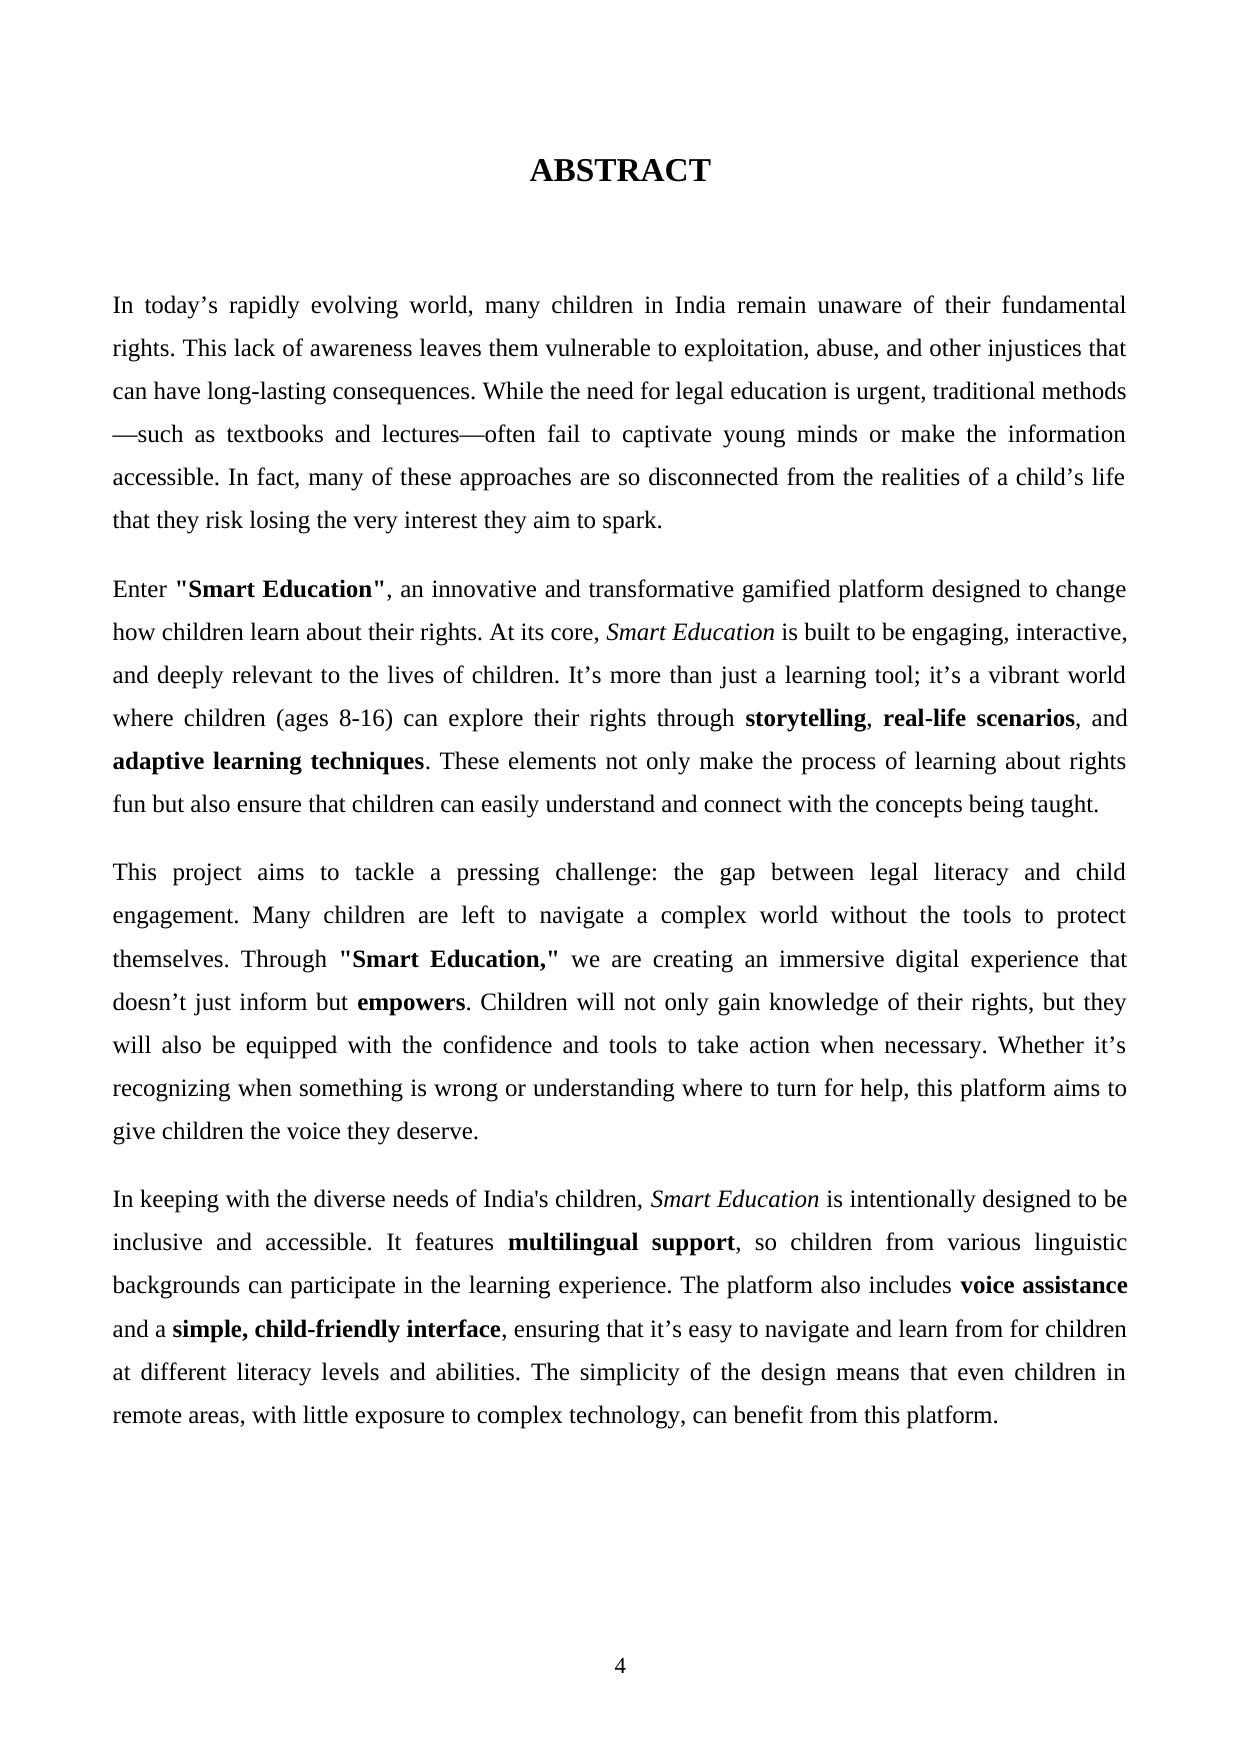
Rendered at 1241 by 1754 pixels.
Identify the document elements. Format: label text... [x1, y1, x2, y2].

text ABSTRACT [112, 150, 1128, 188]
text In keeping with the diverse needs of India's children, Smart Education is intentionally designed to be inclusive and accessible. It features multilingual support, so children from various linguistic backgrounds can participate in the learning experience. The platform also includes voice assistance and a simple, child-friendly interface, ensuring that it’s easy to navigate and learn from for children at different literacy levels and abilities. The simplicity of the design means that even children in remote areas, with little exposure to complex technology, can benefit from this platform. [112, 1184, 1128, 1429]
text In today’s rapidly evolving world, many children in India remain unaware of their fundamental rights. This lack of awareness leaves them vulnerable to exploitation, abuse, and other injustices that can have long-lasting consequences. While the need for legal education is urgent, traditional methods—such as textbooks and lectures—often fail to captivate young minds or make the information accessible. In fact, many of these approaches are so disconnected from the realities of a child’s life that they risk losing the very interest they aim to spark. [112, 290, 1128, 534]
text Enter "Smart Education", an innovative and transformative gamified platform designed to change how children learn about their rights. At its core, Smart Education is built to be engaging, interactive, and deeply relevant to the lives of children. It’s more than just a learning tool; it’s a vibrant world where children (ages 8-16) can explore their rights through storytelling, real-life scenarios, and adaptive learning techniques. These elements not only make the process of learning about rights fun but also ensure that children can easily understand and connect with the concepts being taught. [112, 574, 1128, 818]
text This project aims to tackle a pressing challenge: the gap between legal literacy and child engagement. Many children are left to navigate a complex world without the tools to protect themselves. Through "Smart Education," we are creating an immersive digital experience that doesn’t just inform but empowers. Children will not only gain knowledge of their rights, but they will also be equipped with the confidence and tools to take action when necessary. Whether it’s recognizing when something is wrong or understanding where to turn for help, this platform aims to give children the voice they deserve. [112, 857, 1128, 1145]
